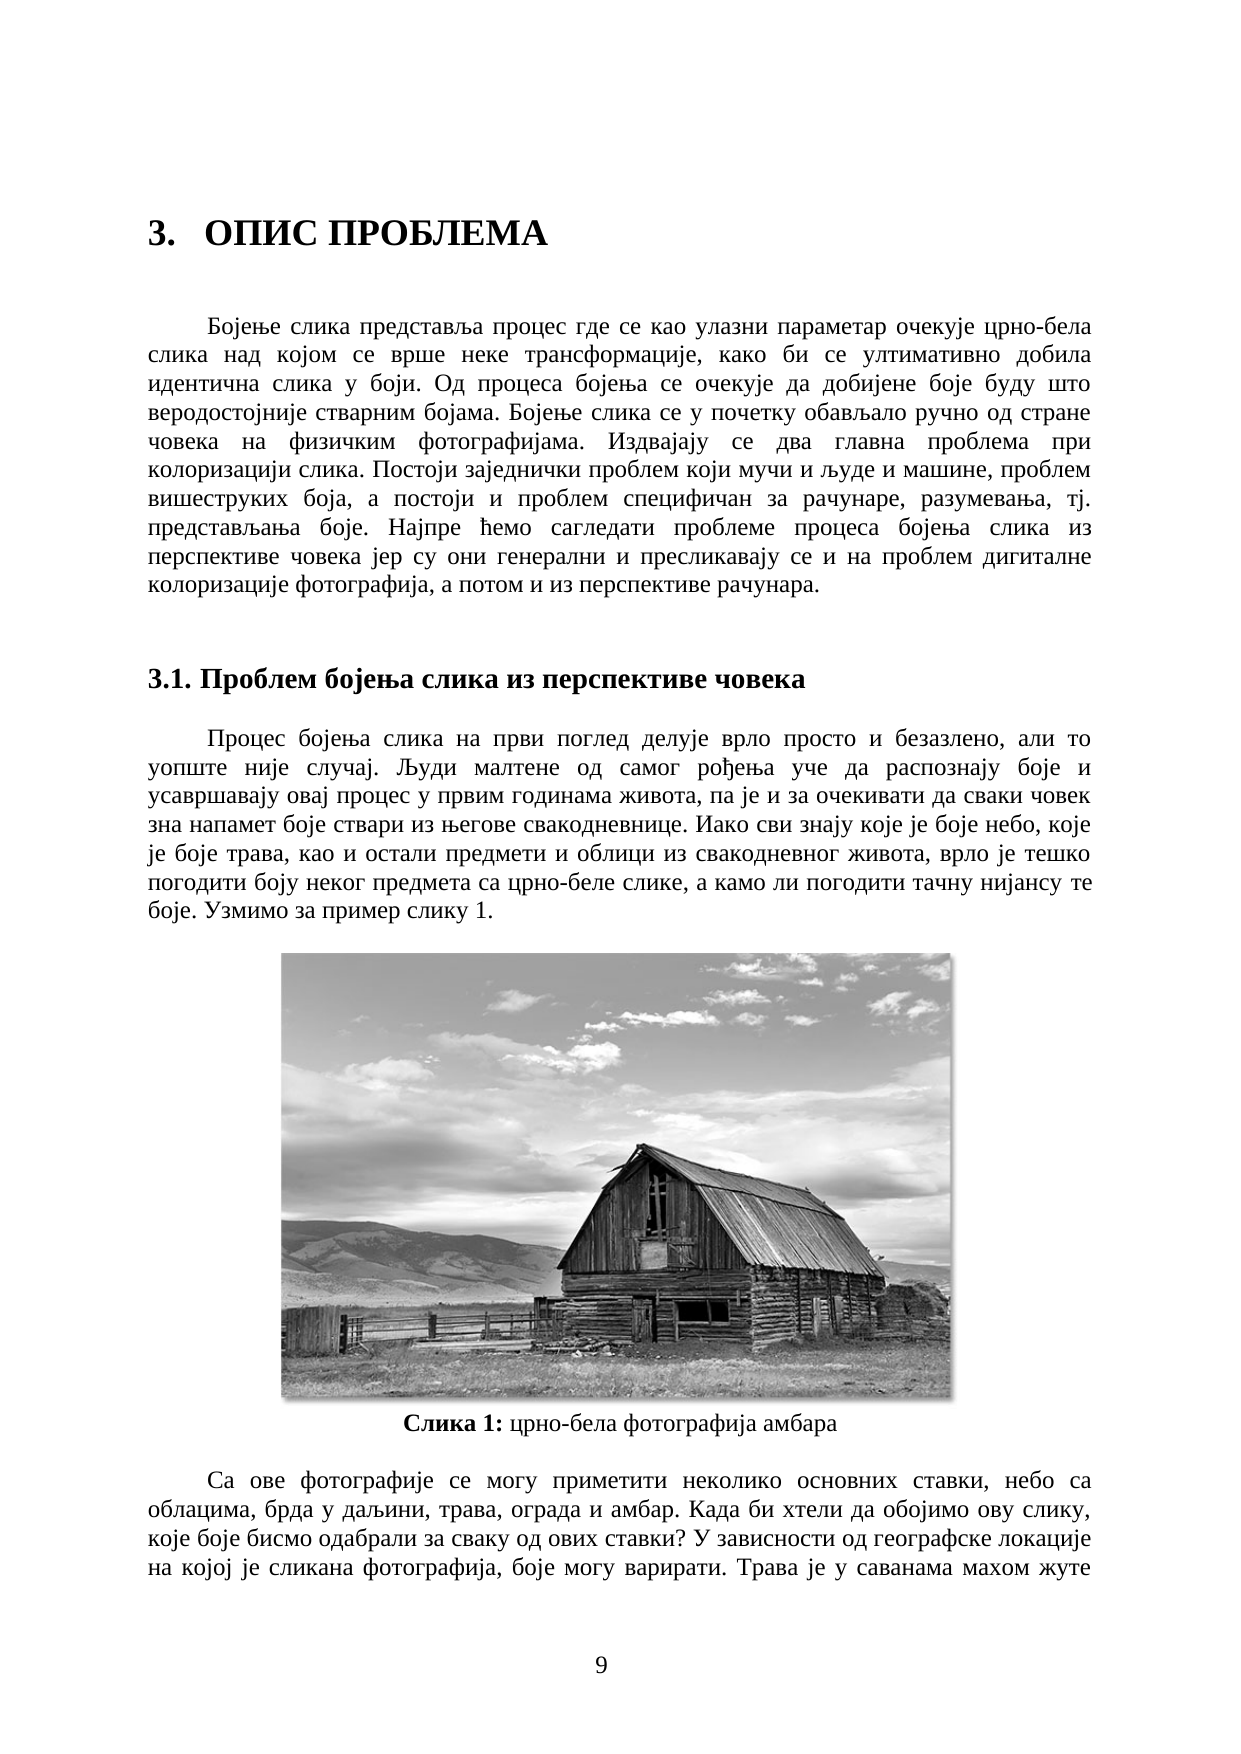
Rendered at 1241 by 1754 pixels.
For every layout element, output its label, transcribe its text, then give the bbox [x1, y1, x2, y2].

text Слика 1: црно-бела фотографија амбара [148, 1408, 1092, 1437]
subtitle ОПИС ПРОБЛЕМА [148, 210, 1092, 253]
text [148, 1466, 1092, 1581]
picture [280, 953, 961, 1409]
text Процес бојења слика на први поглед делује врло просто и безазлено, али то уопште није случај. Људи малтене од самог рођења уче да распознају боје и усавршавају овај процес у првим годинама живота, па је и за очекивати да сваки човек зна напамет боје ствари из његове свакодневнице. Иако сви знају које је боје небо, које је боје трава, као и остали предмети и облици из свакодневног живота, врло је тешко погодити боју неког предмета са црно-беле слике, а камо ли погодити тачну нијансу те боје. Узмимо за пример слику 1. [148, 723, 1092, 924]
subtitle Проблем бојења слика из перспективе човека [148, 661, 1092, 694]
text Бојење слика представља процес где се као улазни параметар очекује црно-бела слика над којом се врше неке трансформације, како би се ултимативно добила идентична слика у боји. Од процеса бојења се очекује да добијене боје буду што веродостојније стварним бојама. Бојење слика се у почетку обављало ручно од стране човека на физичким фотографијама. Издвајају се два главна проблема при колоризацији слика. Постоји заједнички проблем који мучи и људе и машине, проблем вишеструких боја, а постоји и проблем специфичан за рачунаре, разумевања, тј. представљања боје. Најпре ћемо сагледати проблеме процеса бојења слика из перспективе човека јер су они генерални и пресликавају се и на проблем дигиталне колоризације фотографија, а потом и из перспективе рачунара. [148, 311, 1092, 598]
